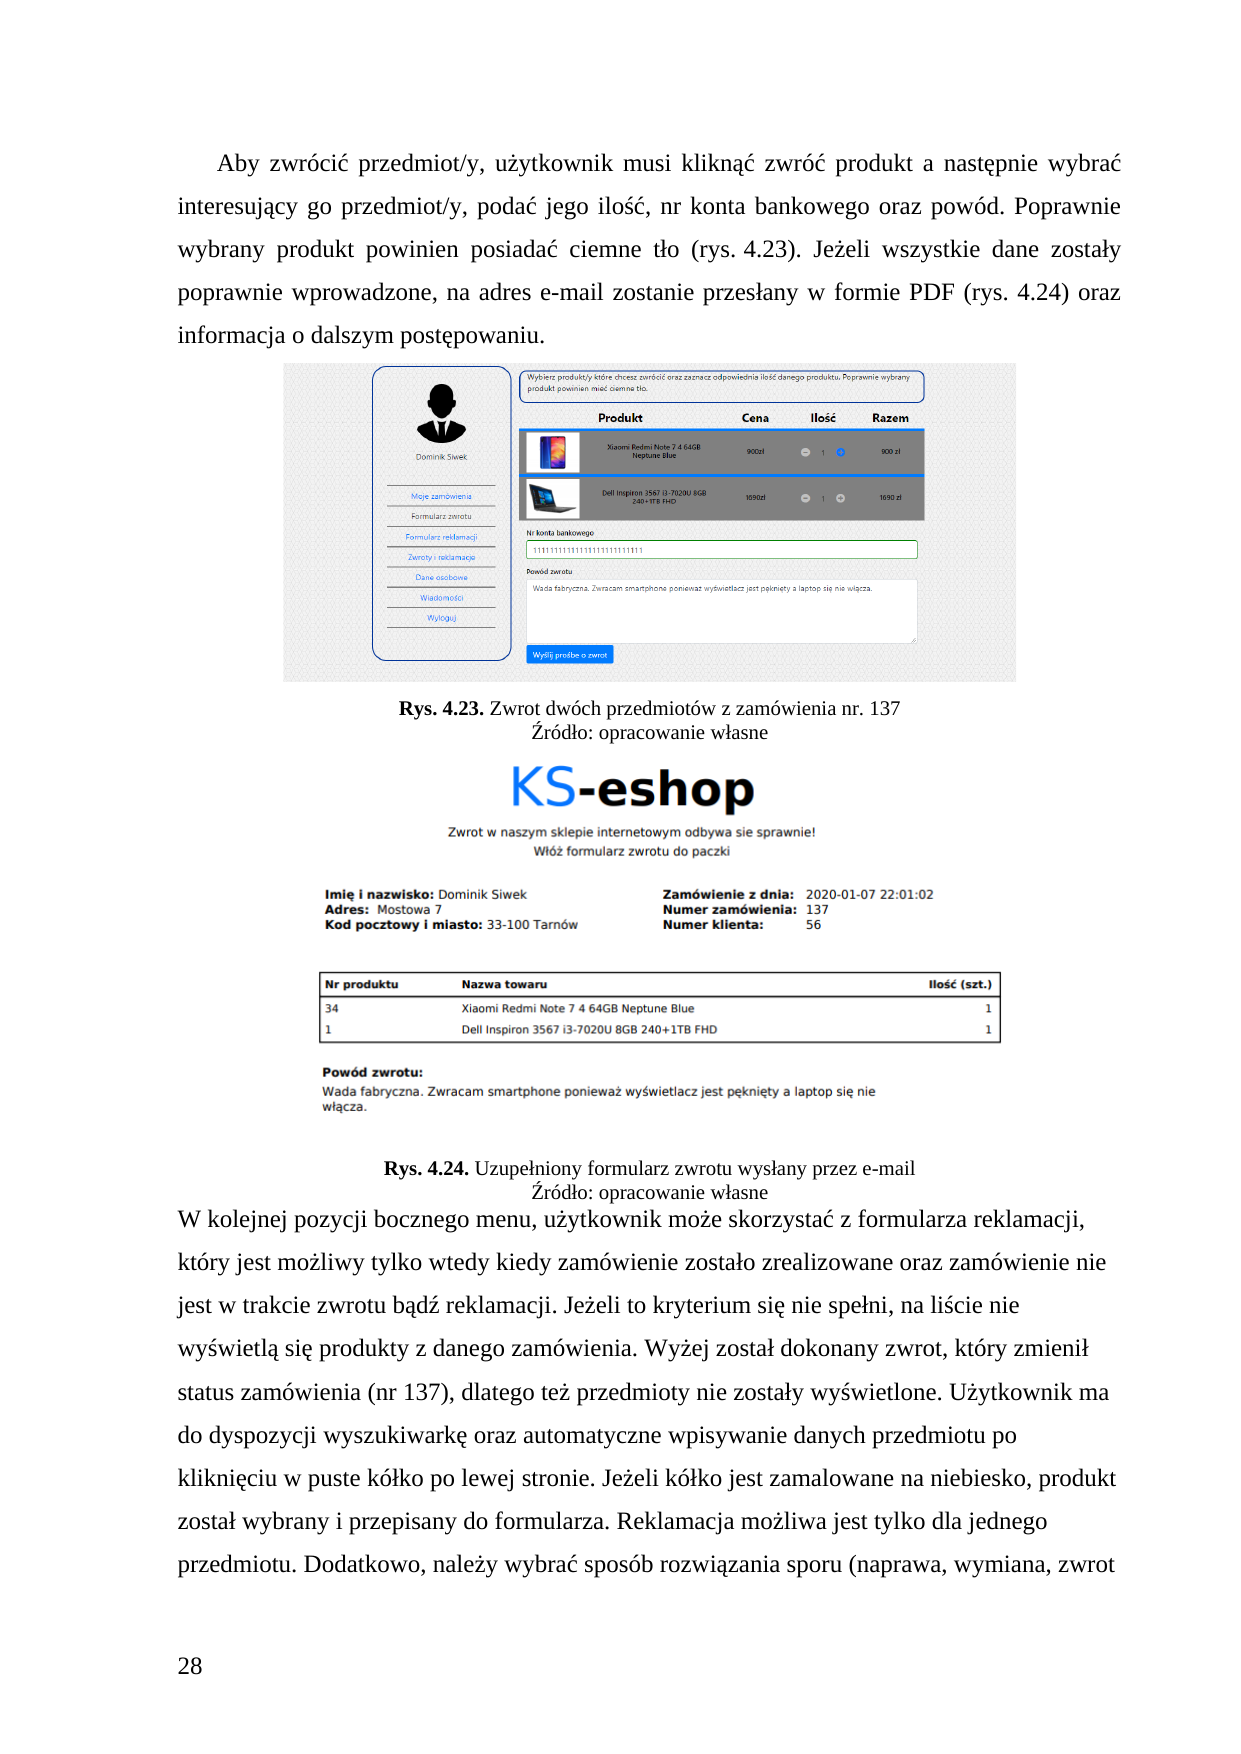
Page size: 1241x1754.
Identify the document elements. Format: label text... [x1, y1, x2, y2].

text Rys. 4.23. Zwrot dwóch przedmiotów z zamówienia nr. 137 [177, 696, 1122, 720]
text Rys. 4.24. Uzupełniony formularz zwrotu wysłany przez e-mail [177, 1156, 1122, 1180]
picture [283, 744, 1017, 1142]
text Aby zwrócić przedmiot/y, użytkownik musi kliknąć zwróć produkt a następnie wybrać interesujący go przedmiot/y, podać jego ilość, nr konta bankowego oraz powód. Poprawnie wybrany produkt powinien posiadać ciemne tło (rys. 4.23). Jeżeli wszystkie dane zostały poprawnie wprowadzone, na adres e-mail zostanie przesłany w formie PDF (rys. 4.24) oraz informacja o dalszym postępowaniu. [177, 148, 1122, 349]
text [177, 1204, 1122, 1578]
picture [283, 363, 1017, 682]
text Źródło: opracowanie własne [177, 720, 1122, 744]
text Źródło: opracowanie własne [177, 1180, 1122, 1204]
